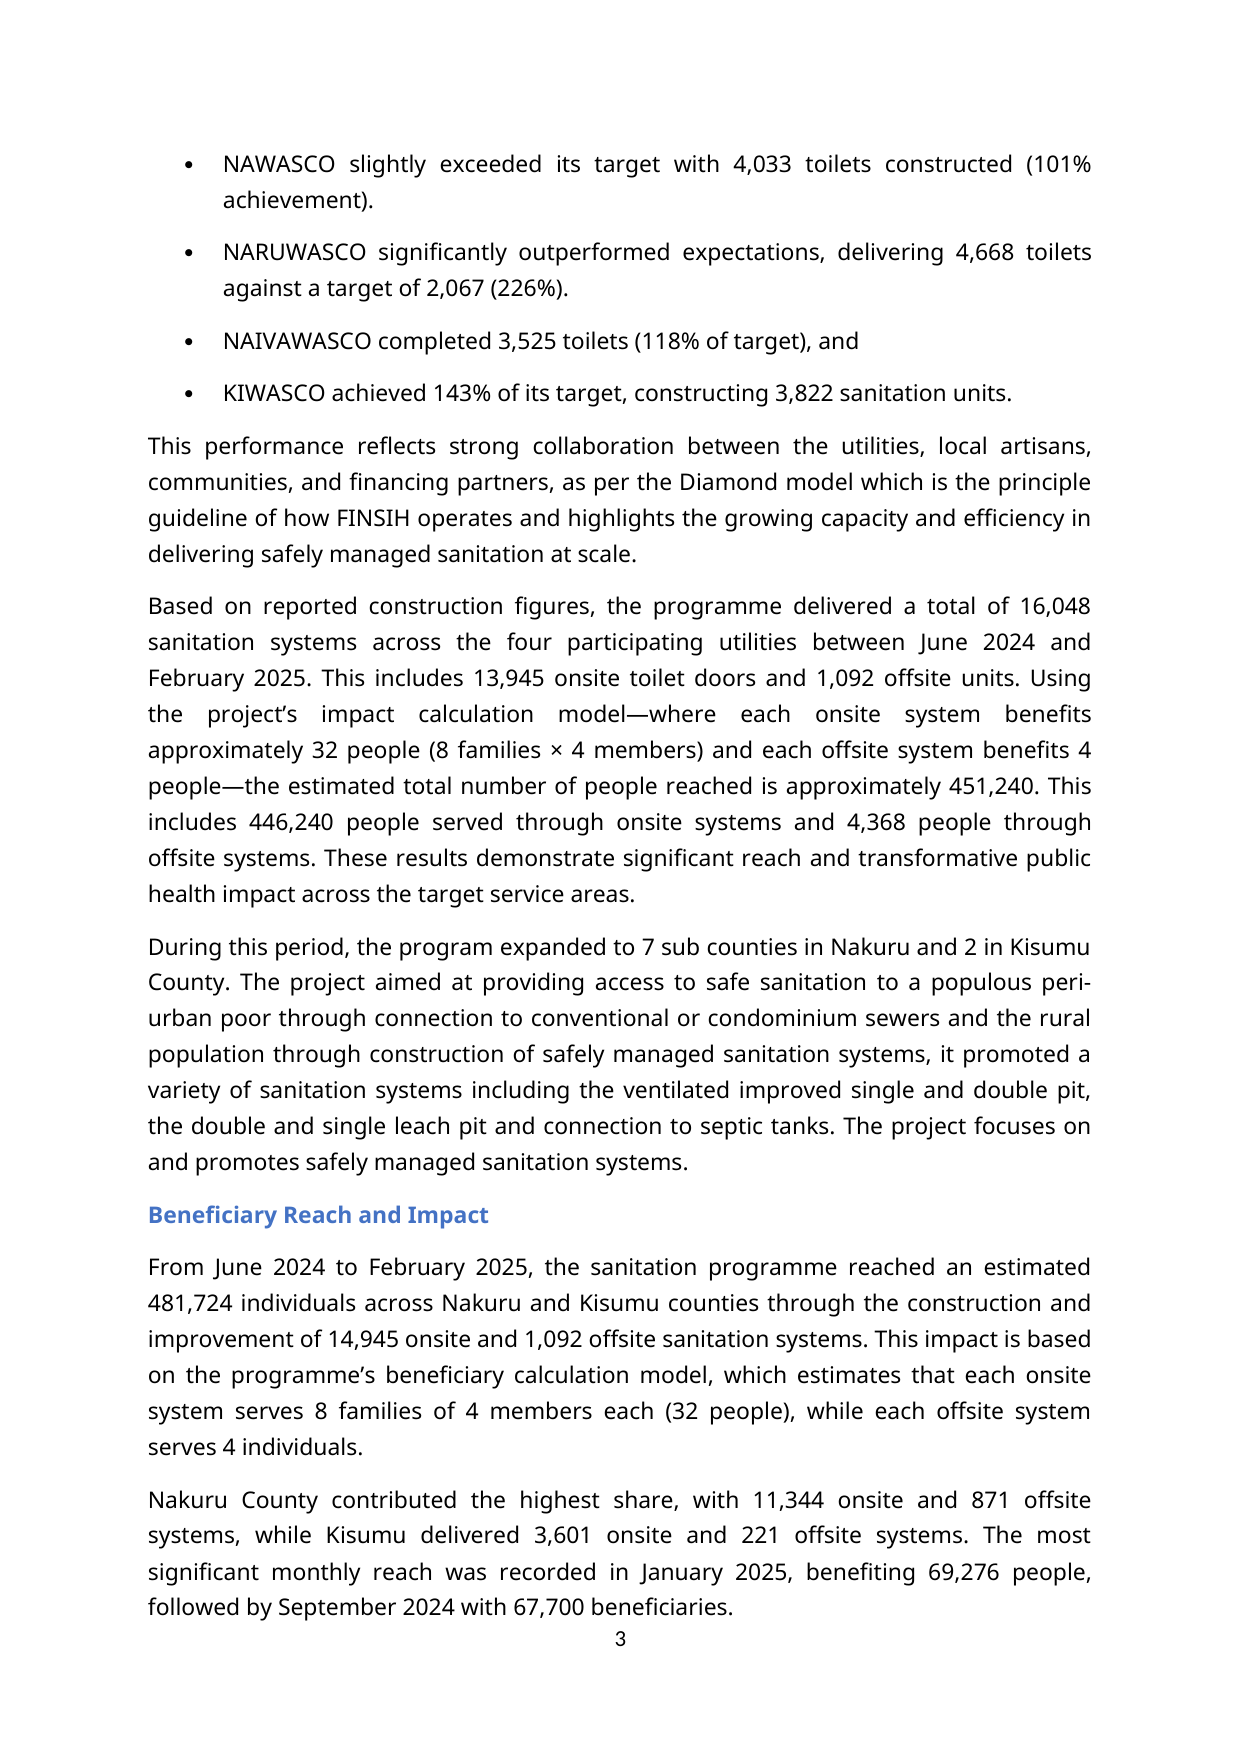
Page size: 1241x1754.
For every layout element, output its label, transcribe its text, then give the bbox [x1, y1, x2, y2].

text During this period, the program expanded to 7 sub counties in Nakuru and 2 in Kisumu County. The project aimed at providing access to safe sanitation to a populous peri-urban poor through connection to conventional or condominium sewers and the rural population through construction of safely managed sanitation systems, it promoted a variety of sanitation systems including the ventilated improved single and double pit, the double and single leach pit and connection to septic tanks. The project focuses on and promotes safely managed sanitation systems. [148, 930, 1093, 1177]
list NAWASCO slightly exceeded its target with 4,033 toilets constructed (101% achievement). [185, 148, 1093, 215]
text Nakuru County contributed the highest share, with 11,344 onsite and 871 offsite systems, while Kisumu delivered 3,601 onsite and 221 offsite systems. The most significant monthly reach was recorded in January 2025, benefiting 69,276 people, followed by September 2024 with 67,700 beneficiaries. [148, 1483, 1093, 1623]
text Based on reported construction figures, the programme delivered a total of 16,048 sanitation systems across the four participating utilities between June 2024 and February 2025. This includes 13,945 onsite toilet doors and 1,092 offsite units. Using the project’s impact calculation model—where each onsite system benefits approximately 32 people (8 families × 4 members) and each offsite system benefits 4 people—the estimated total number of people reached is approximately 451,240. This includes 446,240 people served through onsite systems and 4,368 people through offsite systems. These results demonstrate significant reach and transformative public health impact across the target service areas. [148, 590, 1093, 909]
text Beneficiary Reach and Impact [148, 1199, 1093, 1230]
list NAIVAWASCO completed 3,525 toilets (118% of target), and [185, 325, 1093, 356]
list KIWASCO achieved 143% of its target, constructing 3,822 sanitation units. [185, 377, 1093, 408]
text From June 2024 to February 2025, the sanitation programme reached an estimated 481,724 individuals across Nakuru and Kisumu counties through the construction and improvement of 14,945 onsite and 1,092 offsite sanitation systems. This impact is based on the programme’s beneficiary calculation model, which estimates that each onsite system serves 8 families of 4 members each (32 people), while each offsite system serves 4 individuals. [148, 1251, 1093, 1462]
list NARUWASCO significantly outperformed expectations, delivering 4,668 toilets against a target of 2,067 (226%). [185, 236, 1093, 303]
text This performance reflects strong collaboration between the utilities, local artisans, communities, and financing partners, as per the Diamond model which is the principle guideline of how FINSIH operates and highlights the growing capacity and efficiency in delivering safely managed sanitation at scale. [148, 430, 1093, 569]
